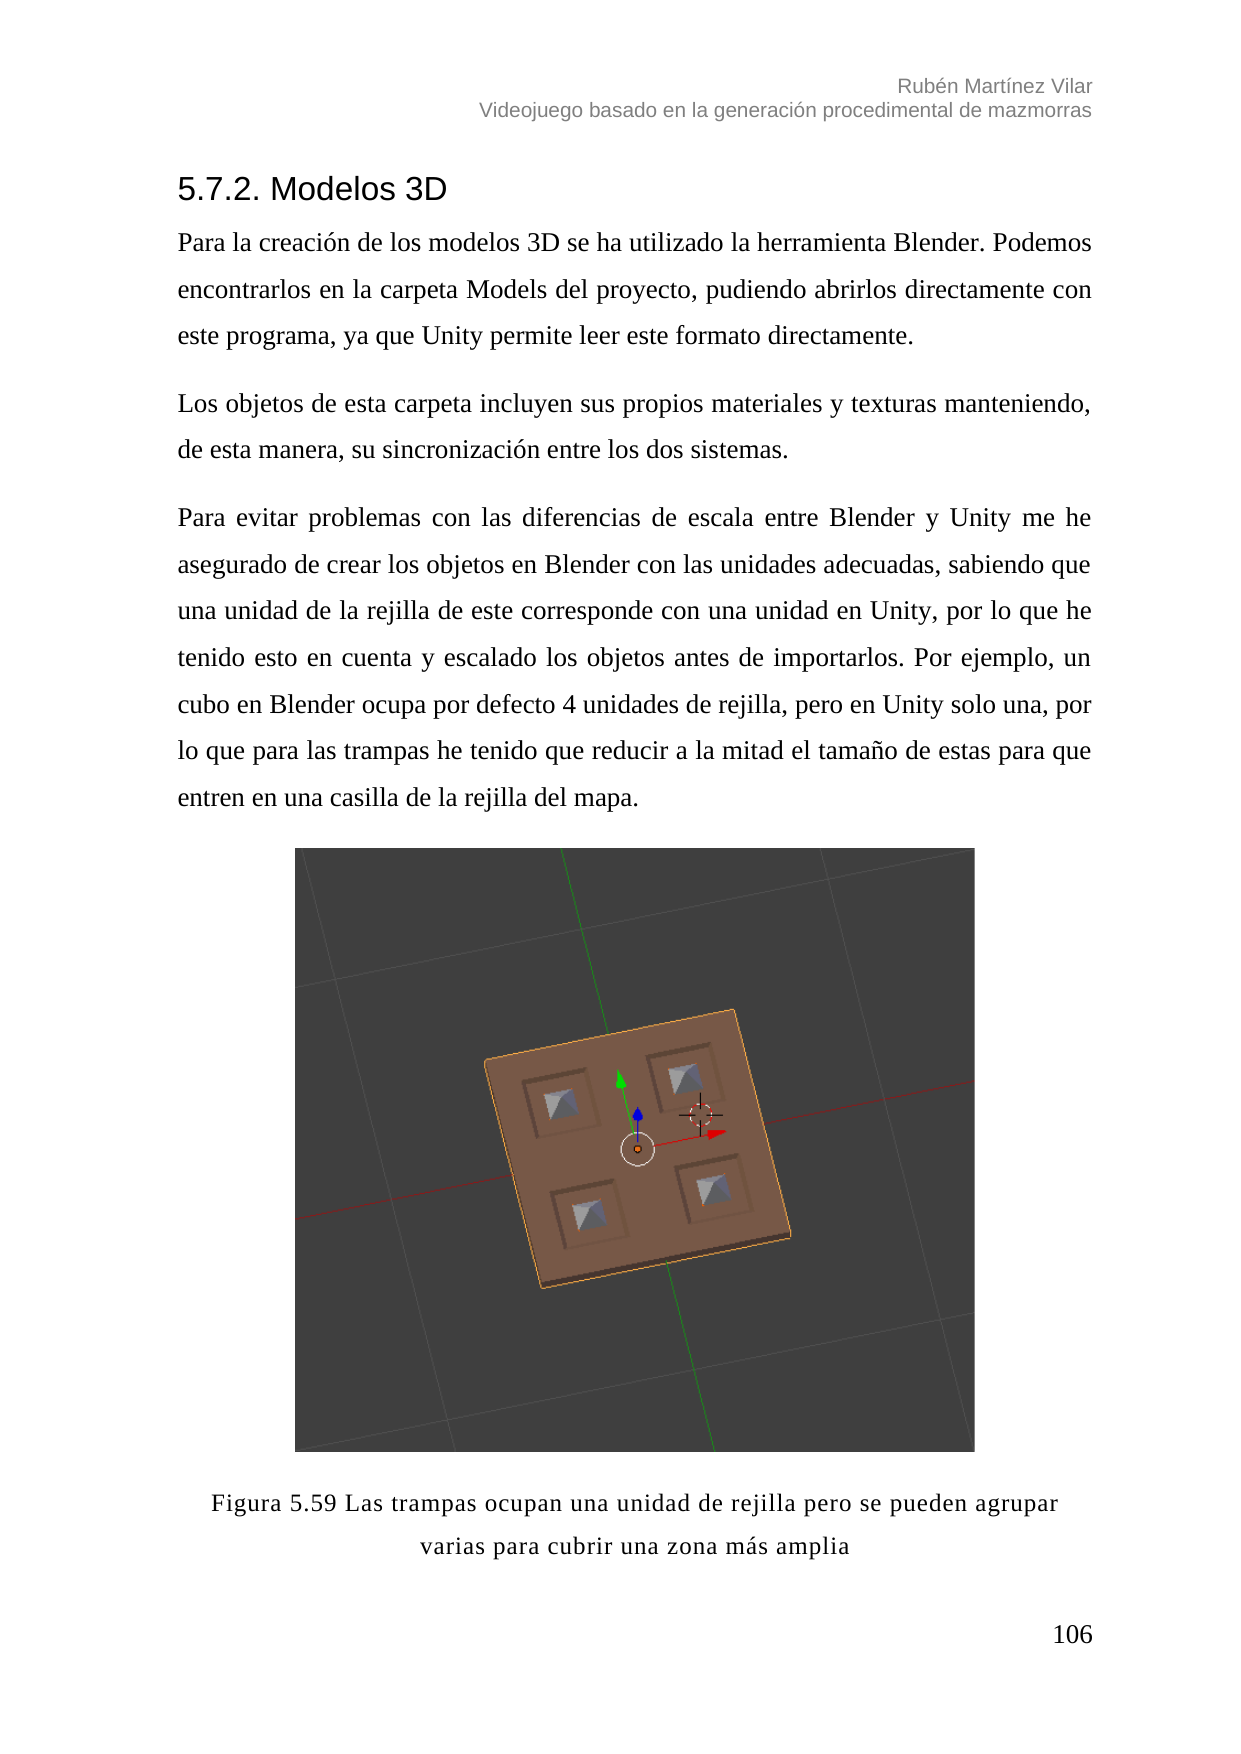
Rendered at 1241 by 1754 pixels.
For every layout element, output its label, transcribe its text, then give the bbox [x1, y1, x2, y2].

picture [295, 848, 975, 1452]
subtitle Modelos 3D [177, 168, 1092, 207]
text Los objetos de esta carpeta incluyen sus propios materiales y texturas manteniendo, de esta manera, su sincronización entre los dos sistemas. [177, 387, 1092, 465]
text Para la creación de los modelos 3D se ha utilizado la herramienta Blender. Podemos encontrarlos en la carpeta Models del proyecto, pudiendo abrirlos directamente con este programa, ya que Unity permite leer este formato directamente. [177, 226, 1092, 351]
text Para evitar problemas con las diferencias de escala entre Blender y Unity me he asegurado de crear los objetos en Blender con las unidades adecuadas, sabiendo que una unidad de la rejilla de este corresponde con una unidad en Unity, por lo que he tenido esto en cuenta y escalado los objetos antes de importarlos. Por ejemplo, un cubo en Blender ocupa por defecto 4 unidades de rejilla, pero en Unity solo una, por lo que para las trampas he tenido que reducir a la mitad el tamaño de estas para que entren en una casilla de la rejilla del mapa. [177, 501, 1092, 812]
